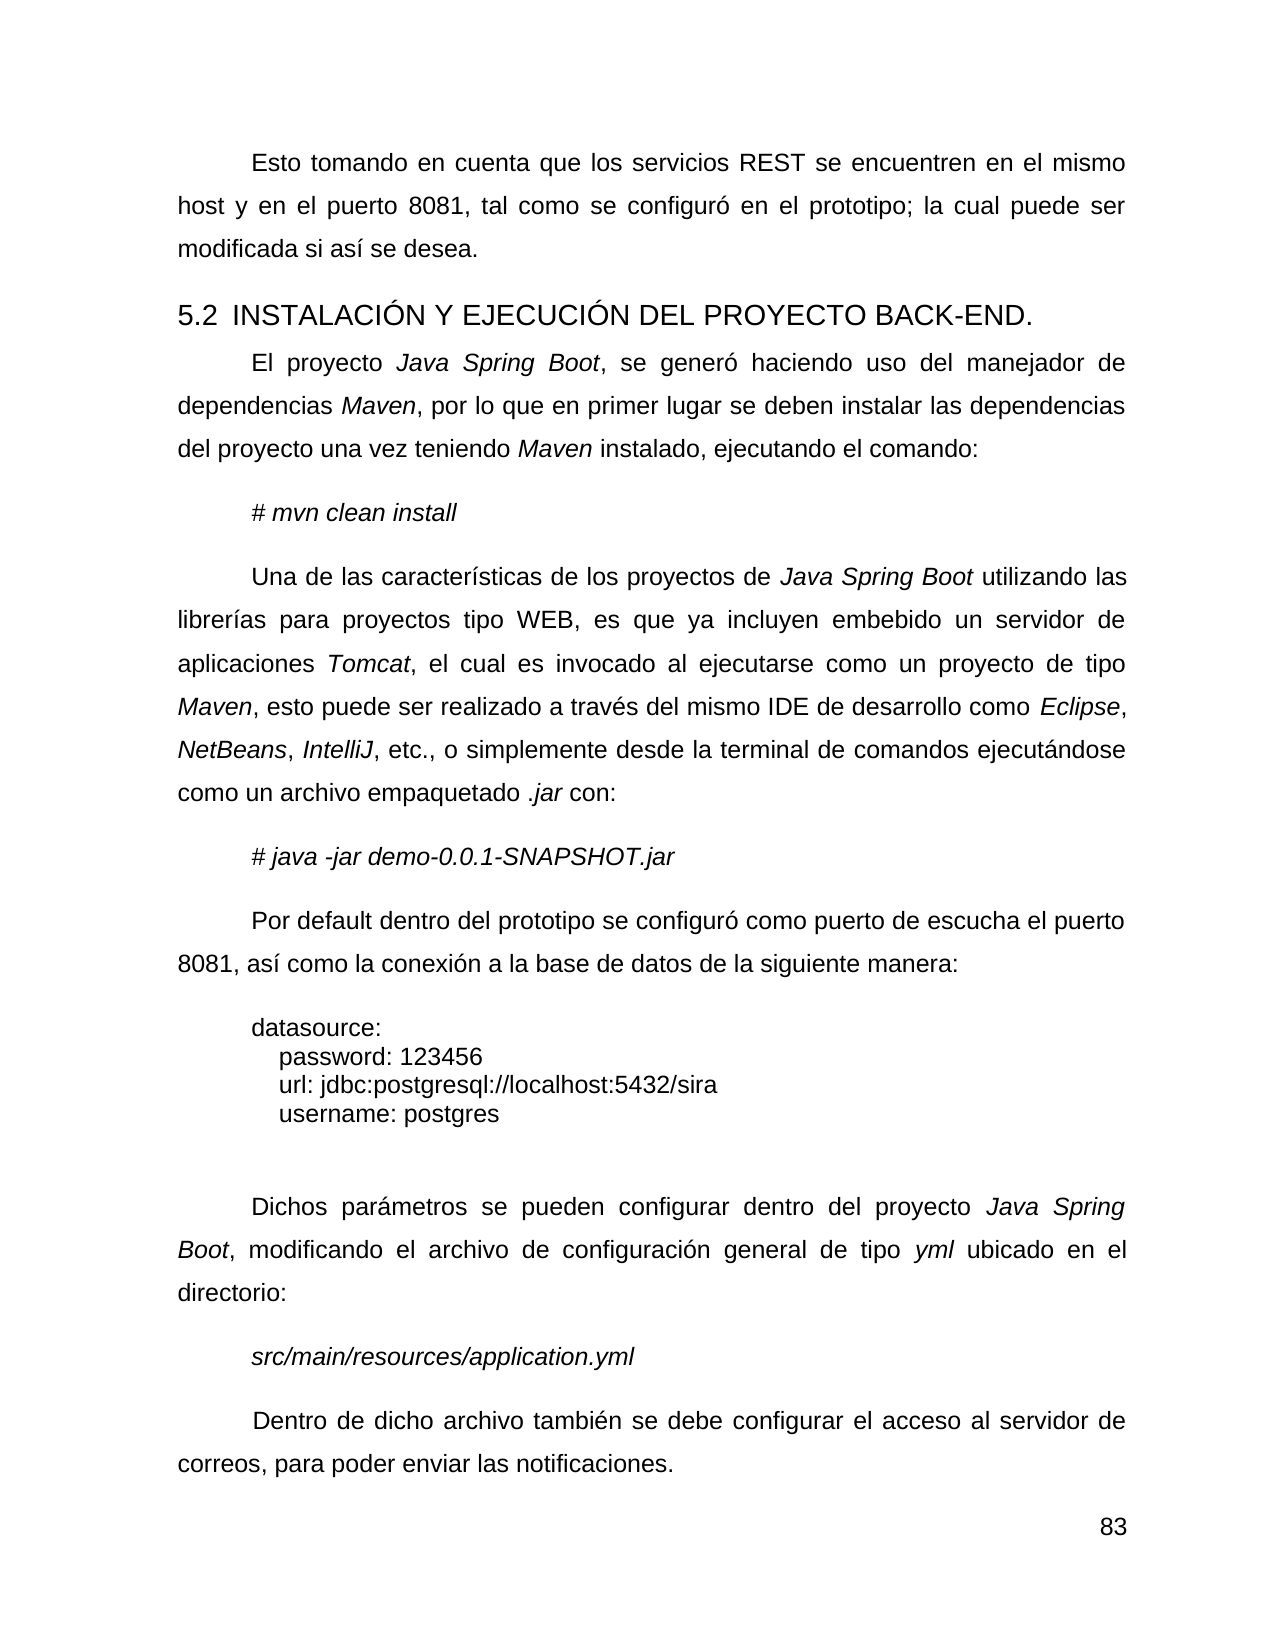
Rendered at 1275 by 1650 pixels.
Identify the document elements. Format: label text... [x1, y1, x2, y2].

text Por default dentro del prototipo se configuró como puerto de escucha el puerto 8081, así como la conexión a la base de datos de la siguiente manera: [177, 906, 1127, 978]
subtitle Instalación y ejecución del PROYECTO BACK-END. [177, 298, 1127, 331]
text password: 123456 [177, 1042, 1127, 1071]
text El proyecto Java Spring Boot, se generó haciendo uso del manejador de dependencias Maven, por lo que en primer lugar se deben instalar las dependencias del proyecto una vez teniendo Maven instalado, ejecutando el comando: [177, 348, 1127, 463]
text # mvn clean install [177, 498, 1127, 527]
text Dichos parámetros se pueden configurar dentro del proyecto Java Spring Boot, modificando el archivo de configuración general de tipo yml ubicado en el directorio: [177, 1192, 1127, 1307]
text Una de las características de los proyectos de Java Spring Boot utilizando las librerías para proyectos tipo WEB, es que ya incluyen embebido un servidor de aplicaciones Tomcat, el cual es invocado al ejecutarse como un proyecto de tipo Maven, esto puede ser realizado a través del mismo IDE de desarrollo como Eclipse, NetBeans, IntelliJ, etc., o simplemente desde la terminal de comandos ejecutándose como un archivo empaquetado .jar con: [177, 562, 1127, 807]
text username: postgres [177, 1099, 1127, 1128]
text # java -jar demo-0.0.1-SNAPSHOT.jar [177, 842, 1127, 871]
text src/main/resources/application.yml [177, 1342, 1127, 1371]
text datasource: [177, 1013, 1127, 1042]
text url: jdbc:postgresql://localhost:5432/sira [177, 1071, 1127, 1099]
text Dentro de dicho archivo también se debe configurar el acceso al servidor de correos, para poder enviar las notificaciones. [177, 1406, 1127, 1478]
text Esto tomando en cuenta que los servicios REST se encuentren en el mismo host y en el puerto 8081, tal como se configuró en el prototipo; la cual puede ser modificada si así se desea. [177, 148, 1127, 263]
